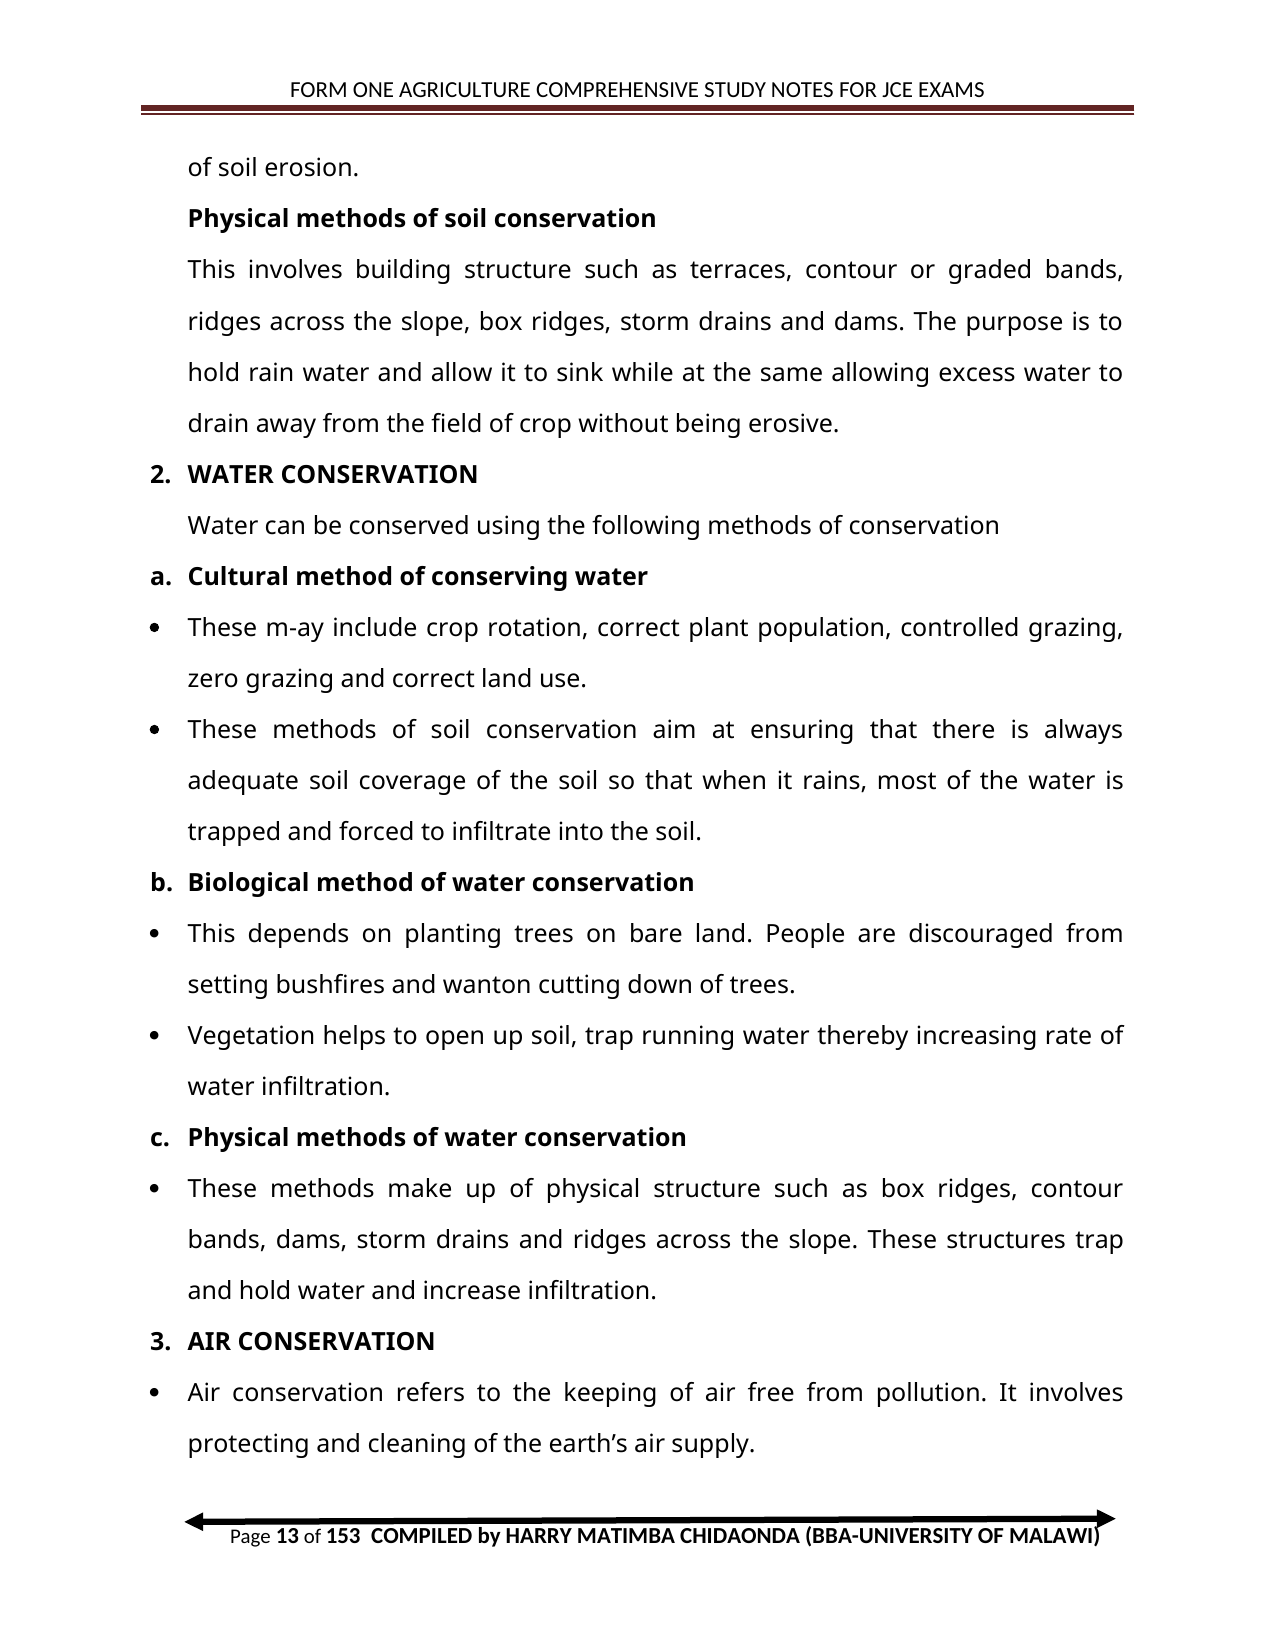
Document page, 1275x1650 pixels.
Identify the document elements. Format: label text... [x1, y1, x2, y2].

list These methods make up of physical structure such as box ridges, contour bands, dams, storm drains and ridges across the slope. These structures trap and hold water and increase infiltration. [150, 1171, 1125, 1307]
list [187, 150, 1125, 184]
list This involves building structure such as terraces, contour or graded bands, ridges across the slope, box ridges, storm drains and dams. The purpose is to hold rain water and allow it to sink while at the same allowing excess water to drain away from the field of crop without being erosive. [187, 252, 1125, 439]
list These m-ay include crop rotation, correct plant population, controlled grazing, zero grazing and correct land use. [150, 609, 1125, 694]
list Physical methods of water conservation [150, 1120, 1125, 1154]
list AIR CONSERVATION [150, 1324, 1125, 1358]
list WATER CONSERVATION [150, 456, 1125, 490]
list Physical methods of soil conservation [187, 201, 1125, 235]
list Water can be conserved using the following methods of conservation [187, 507, 1125, 541]
list Cultural method of conserving water [150, 558, 1125, 592]
list Biological method of water conservation [150, 864, 1125, 899]
list Vegetation helps to open up soil, trap running water thereby increasing rate of water infiltration. [150, 1018, 1125, 1103]
list This depends on planting trees on bare land. People are discouraged from setting bushfires and wanton cutting down of trees. [150, 916, 1125, 1001]
list Air conservation refers to the keeping of air free from pollution. It involves protecting and cleaning of the earth’s air supply. [150, 1375, 1125, 1460]
list These methods of soil conservation aim at ensuring that there is always adequate soil coverage of the soil so that when it rains, most of the water is trapped and forced to infiltrate into the soil. [150, 711, 1125, 848]
